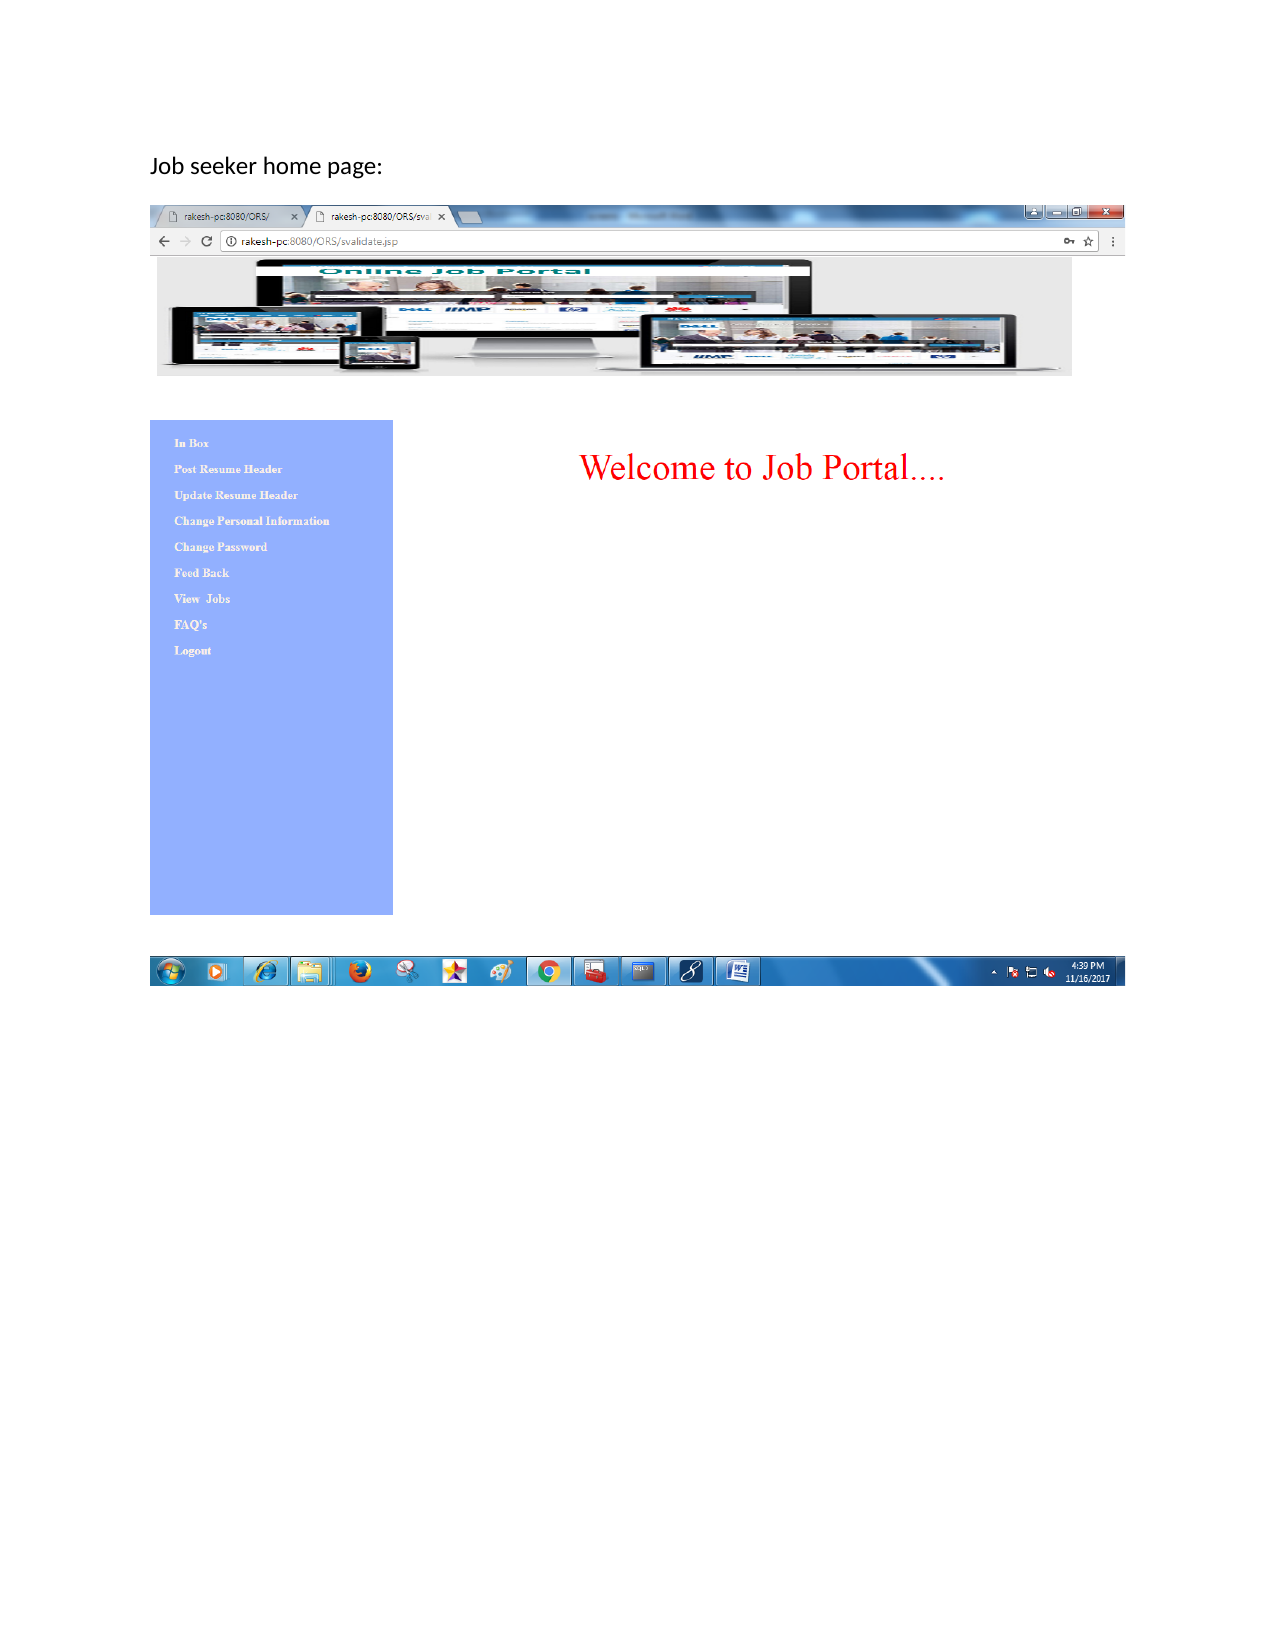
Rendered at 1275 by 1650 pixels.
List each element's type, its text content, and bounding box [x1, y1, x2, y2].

text Job seeker home page: [150, 150, 1125, 181]
picture [150, 205, 1125, 986]
